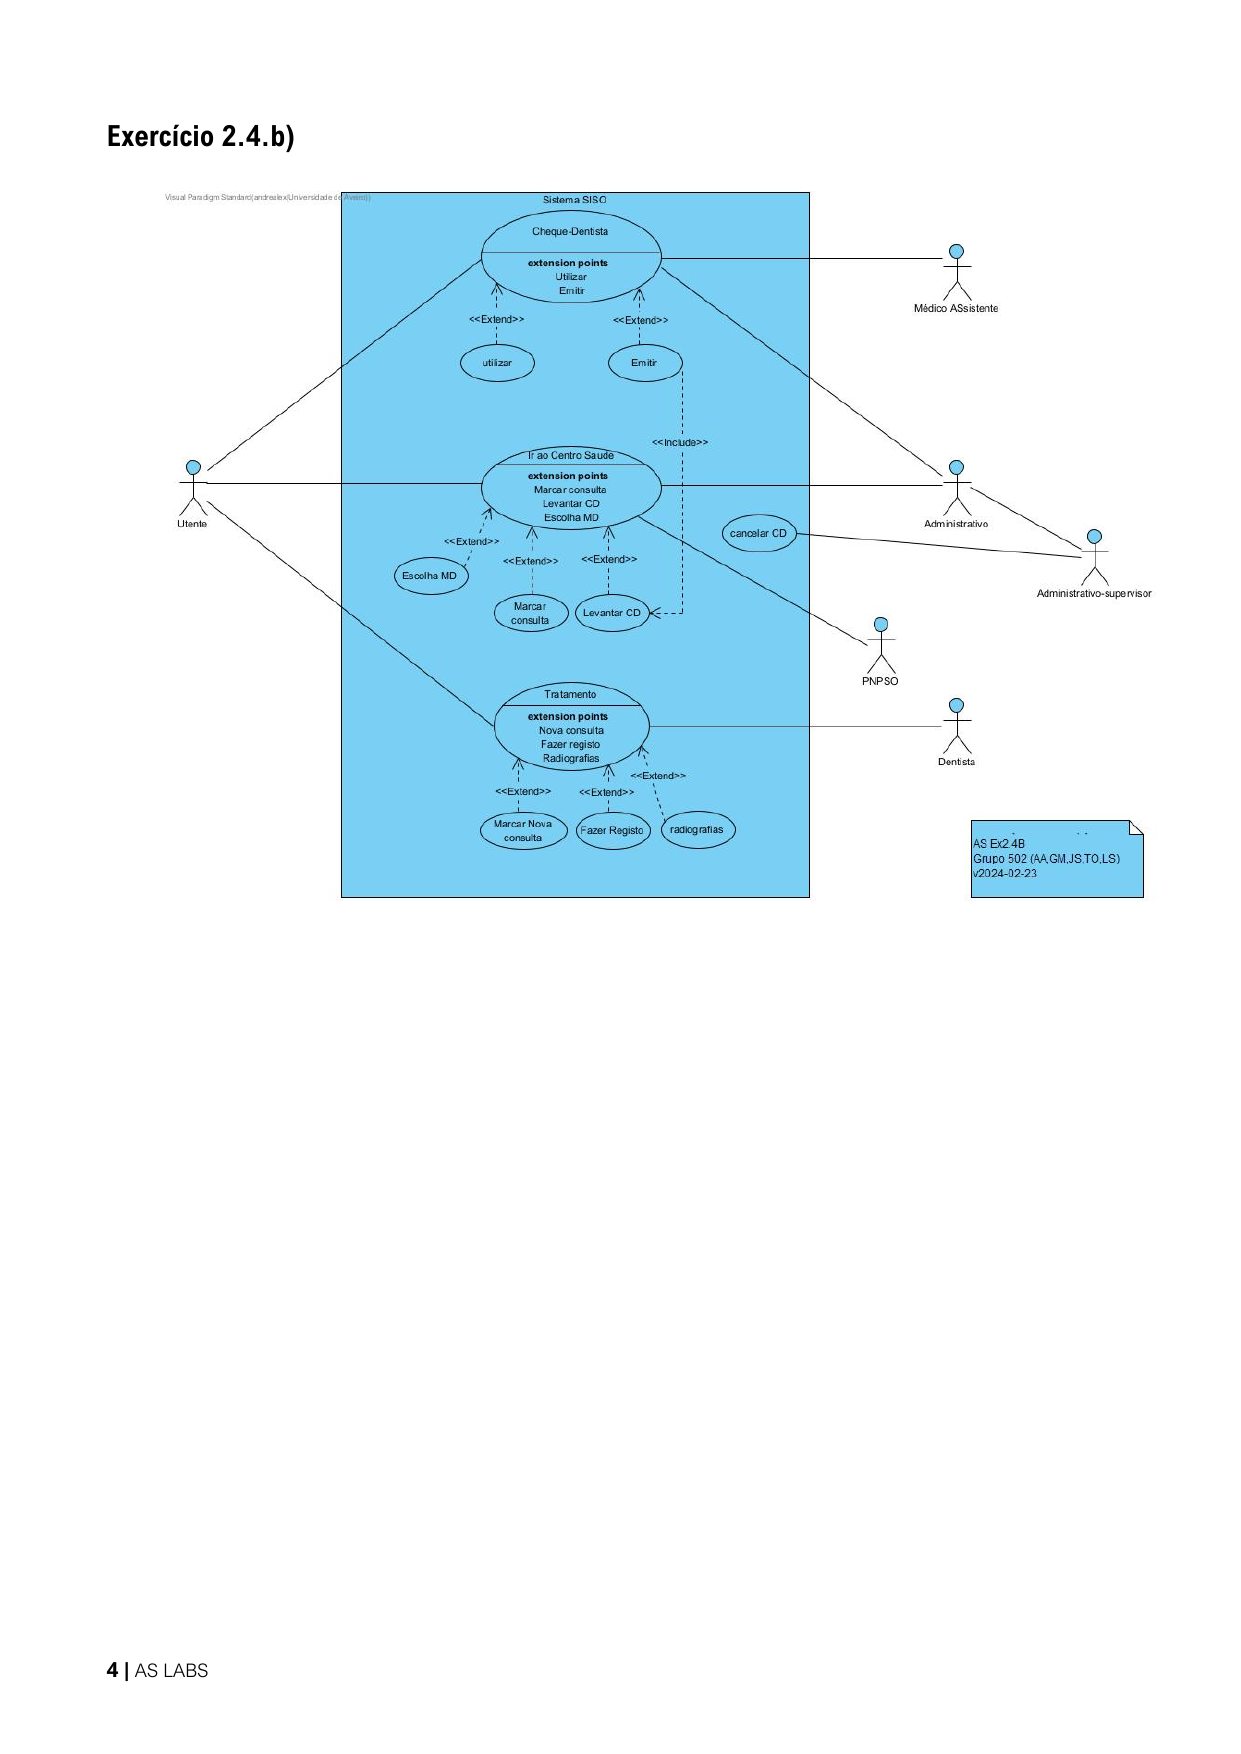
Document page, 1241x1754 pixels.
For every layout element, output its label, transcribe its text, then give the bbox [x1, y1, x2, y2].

picture [165, 191, 1169, 901]
subtitle Exercício 2.4.b) [106, 118, 1110, 153]
